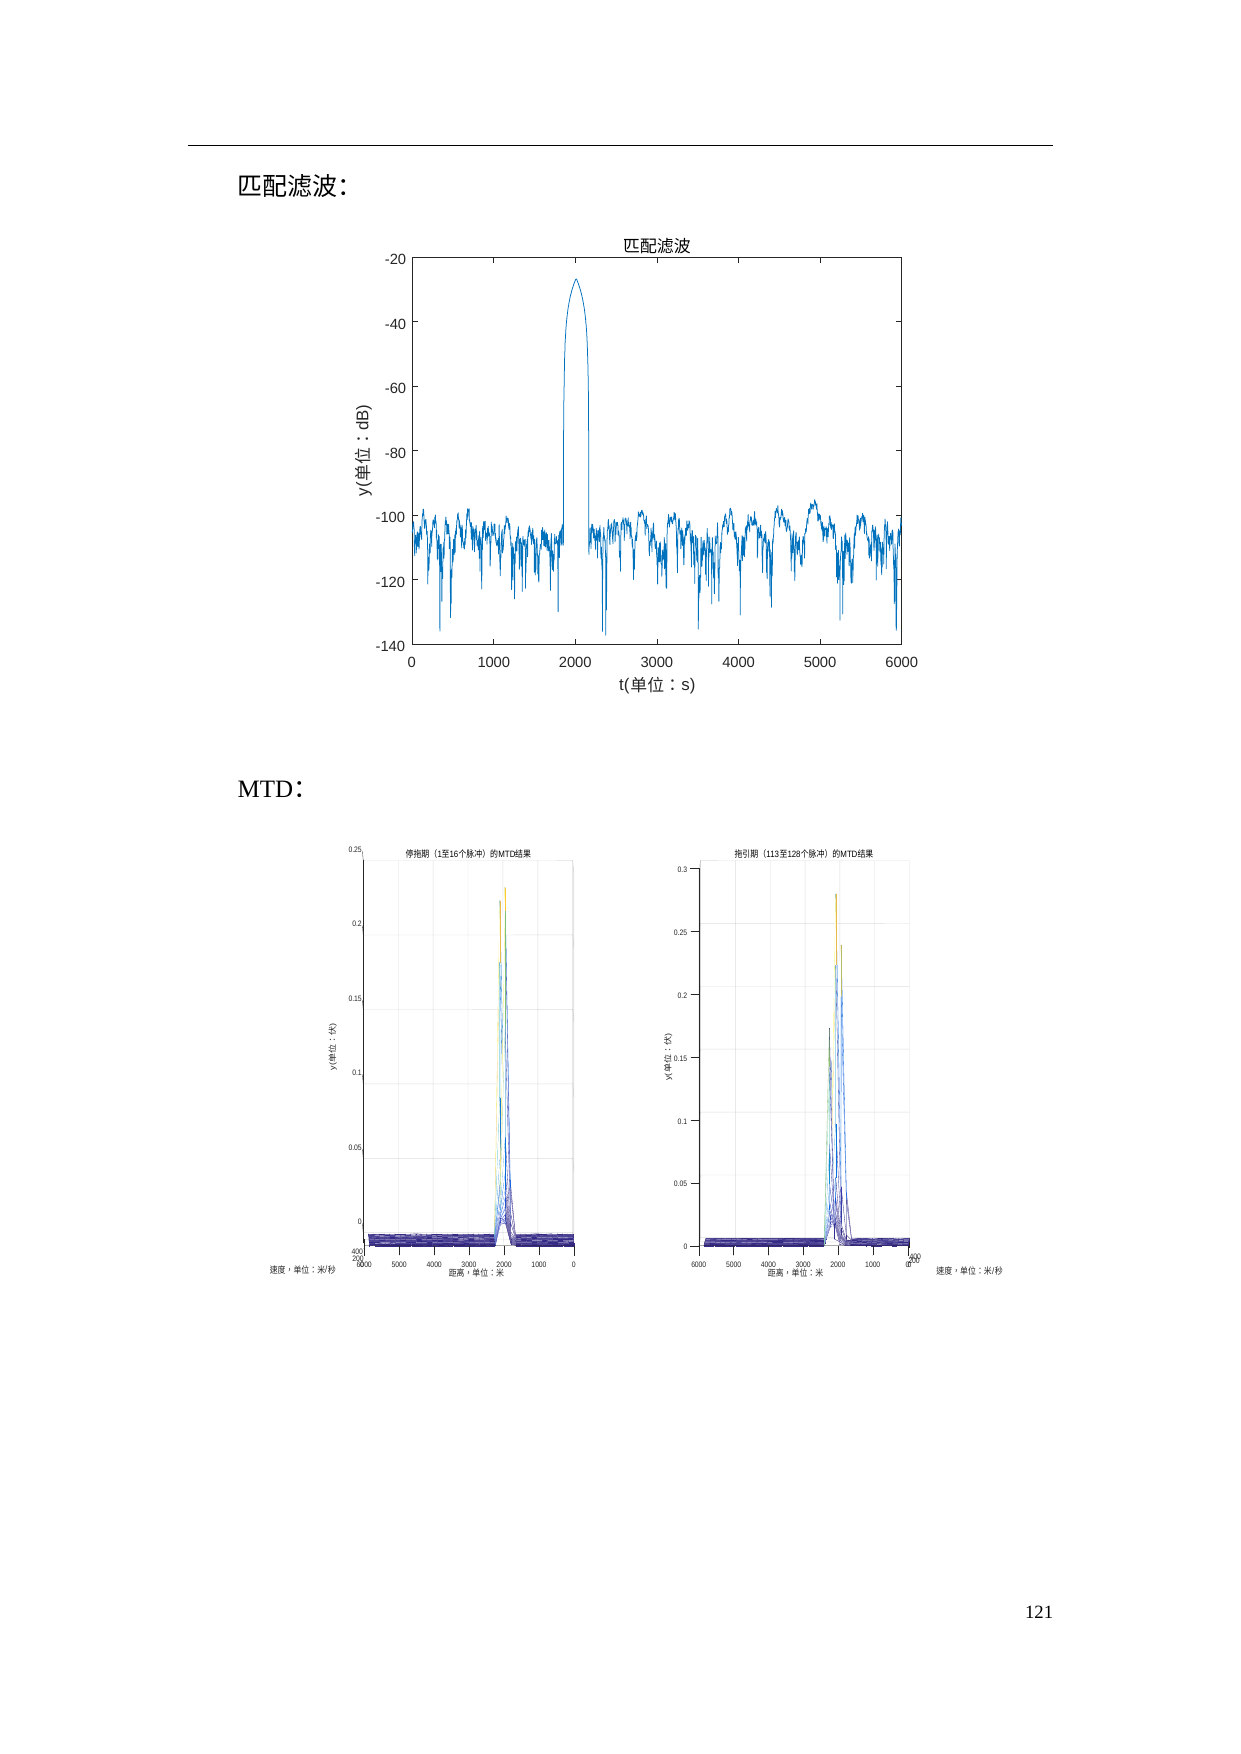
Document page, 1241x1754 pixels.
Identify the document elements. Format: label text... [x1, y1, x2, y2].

text 匹配滤波： [187, 164, 1053, 204]
text MTD： [187, 767, 1053, 807]
